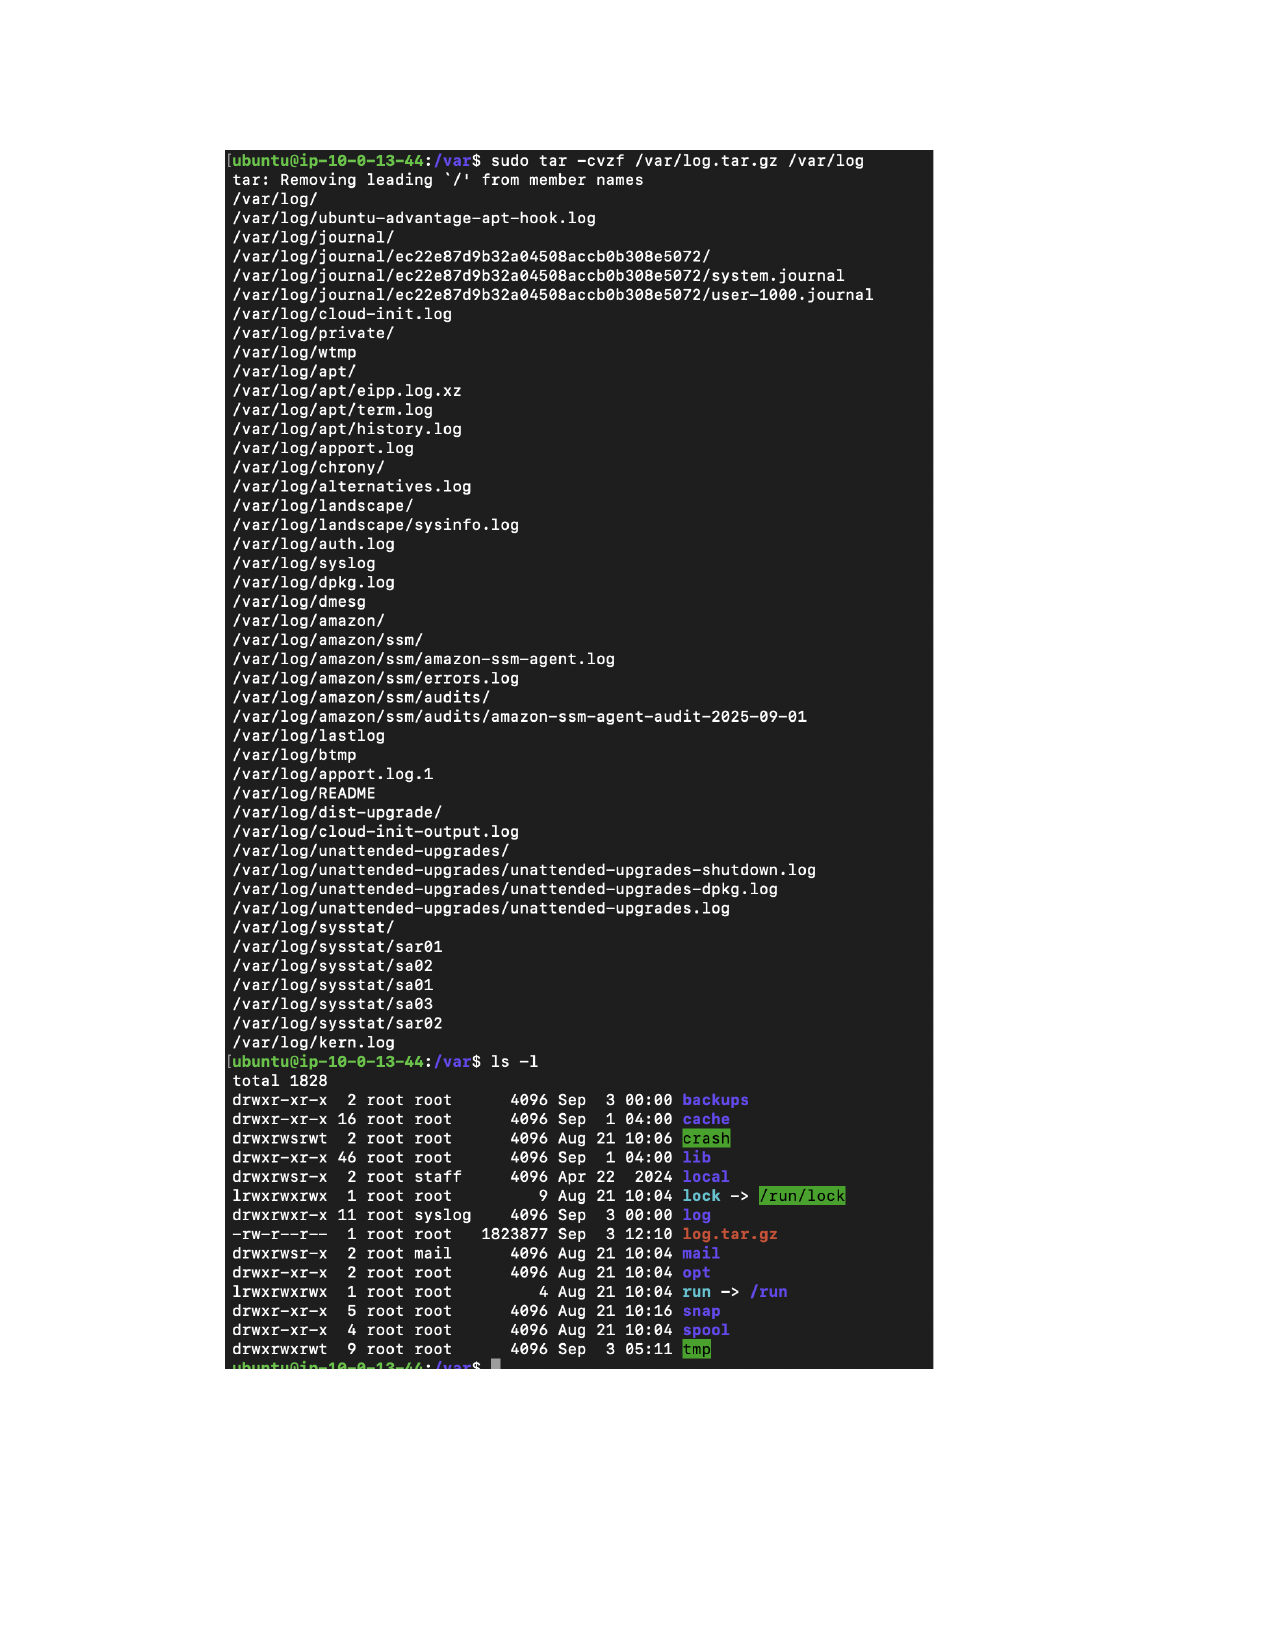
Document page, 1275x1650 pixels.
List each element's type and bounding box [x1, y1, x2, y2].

picture [225, 150, 934, 1369]
